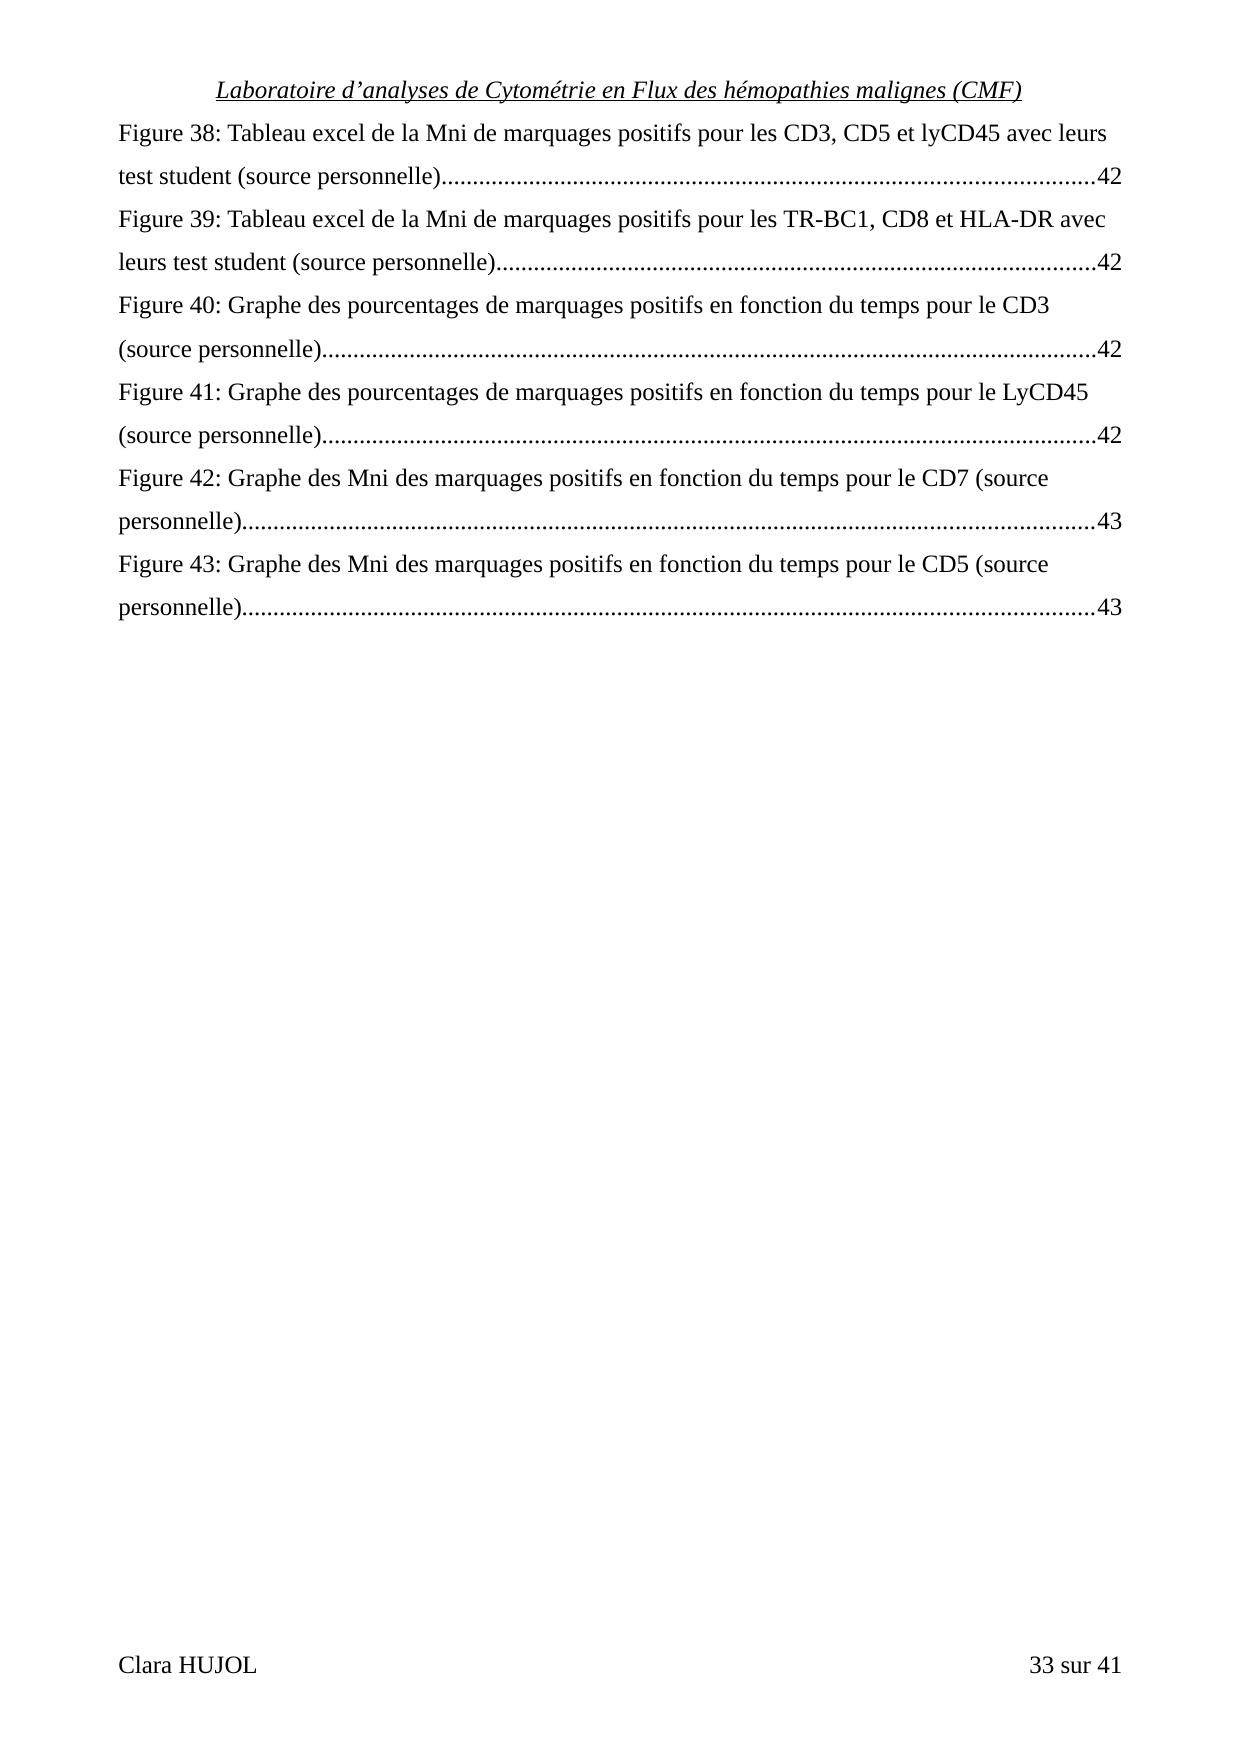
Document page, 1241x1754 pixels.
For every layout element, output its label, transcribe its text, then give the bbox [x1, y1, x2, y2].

text Figure 43: Graphe des Mni des marquages positifs en fonction du temps pour le CD5 (source personnelle) 43 [118, 549, 1122, 621]
text Figure 40: Graphe des pourcentages de marquages positifs en fonction du temps pour le CD3 (source personnelle) 42 [118, 291, 1122, 362]
text Figure 39: Tableau excel de la Mni de marquages positifs pour les TR-BC1, CD8 et HLA-DR avec leurs test student (source personnelle) 42 [118, 204, 1122, 276]
text Figure 42: Graphe des Mni des marquages positifs en fonction du temps pour le CD7 (source personnelle) 43 [118, 463, 1122, 535]
text Figure 41: Graphe des pourcentages de marquages positifs en fonction du temps pour le LyCD45 (source personnelle) 42 [118, 377, 1122, 449]
text Figure 38: Tableau excel de la Mni de marquages positifs pour les CD3, CD5 et lyCD45 avec leurs test student (source personnelle) 42 [118, 118, 1122, 190]
